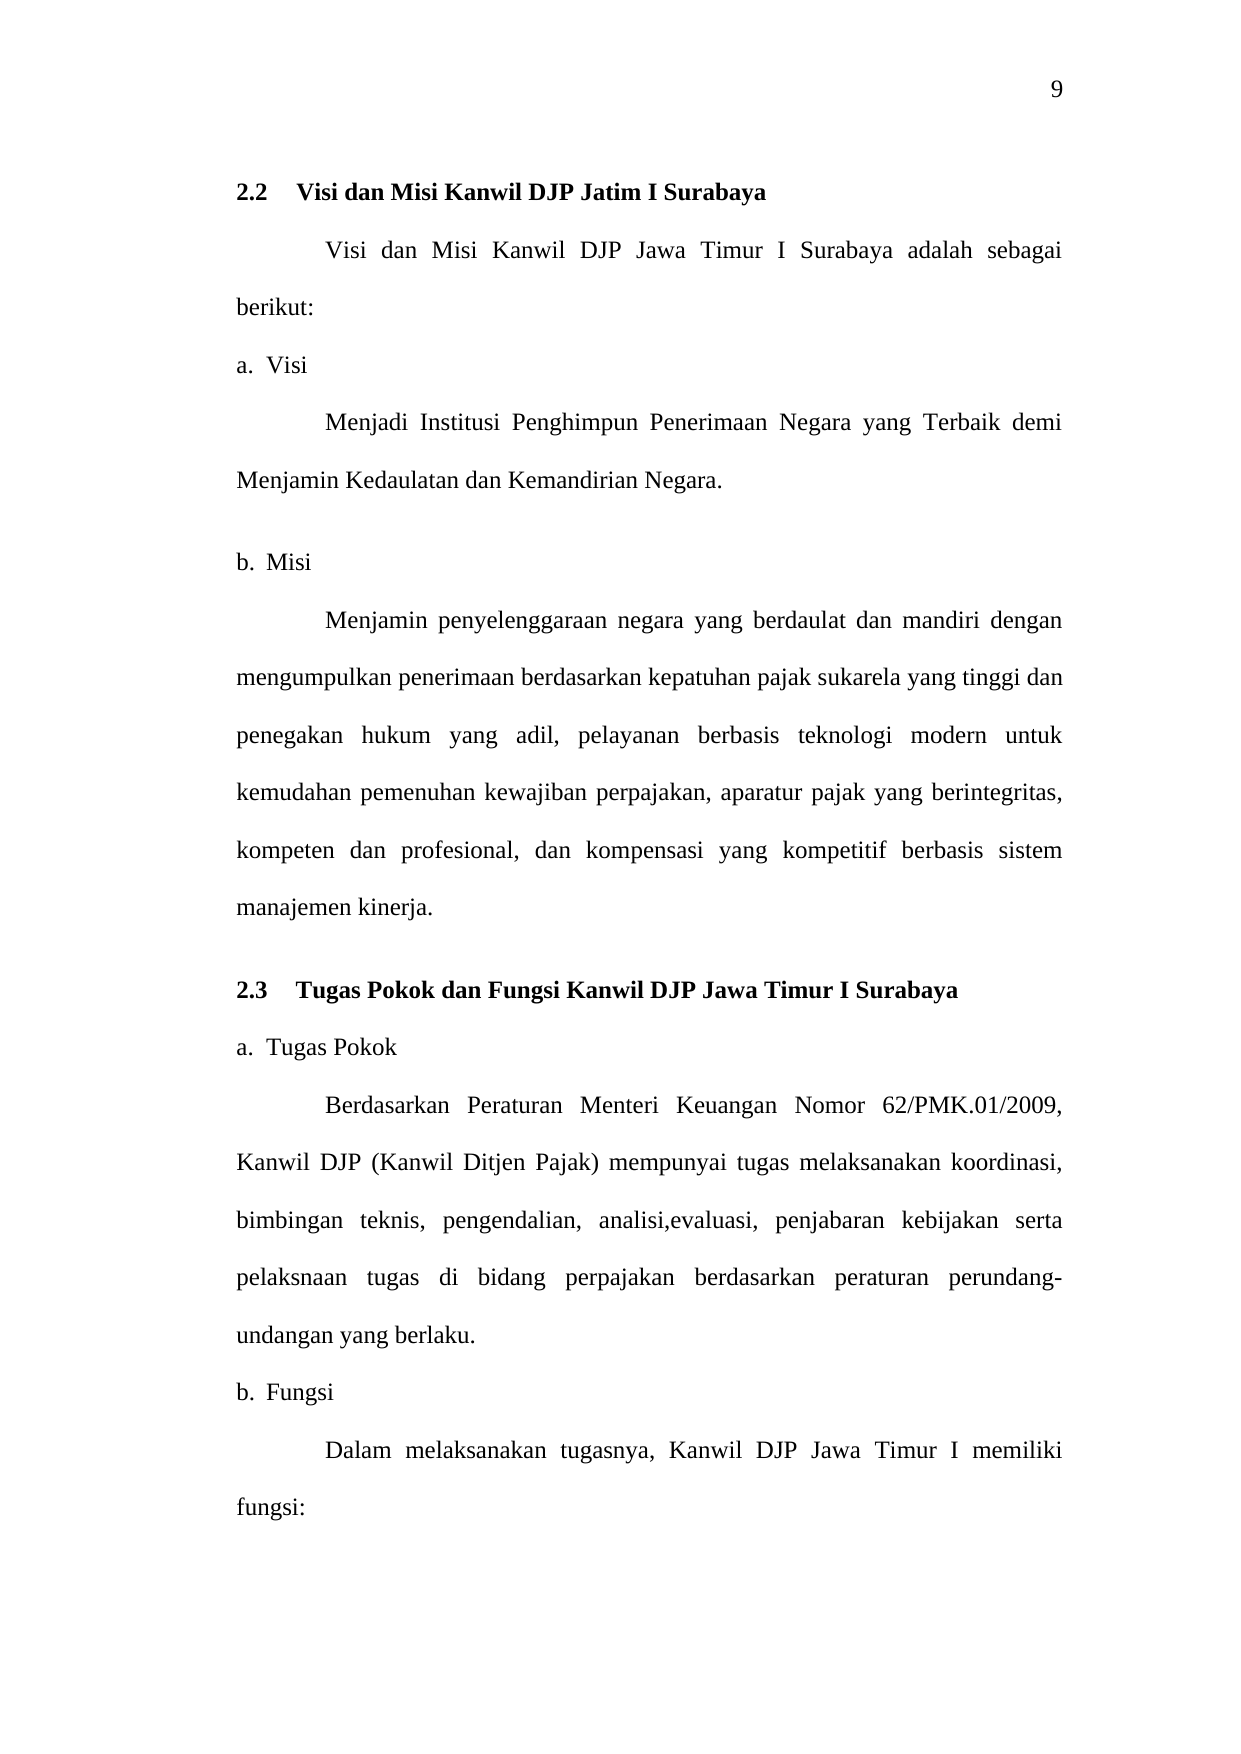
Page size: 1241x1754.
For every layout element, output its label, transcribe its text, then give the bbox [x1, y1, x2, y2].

subtitle Tugas Pokok dan Fungsi Kanwil DJP Jawa Timur I Surabaya [236, 975, 1063, 1003]
text Visi dan Misi Kanwil DJP Jawa Timur I Surabaya adalah sebagai berikut: [236, 235, 1063, 321]
subtitle Visi dan Misi Kanwil DJP Jatim I Surabaya [236, 177, 1063, 206]
text Berdasarkan Peraturan Menteri Keuangan Nomor 62/PMK.01/2009, Kanwil DJP (Kanwil Ditjen Pajak) mempunyai tugas melaksanakan koordinasi, bimbingan teknis, pengendalian, analisi,evaluasi, penjabaran kebijakan serta pelaksnaan tugas di bidang perpajakan berdasarkan peraturan perundang-undangan yang berlaku. [236, 1090, 1063, 1348]
list Misi [236, 547, 1063, 576]
list Visi [236, 350, 1063, 378]
list Fungsi [236, 1377, 1063, 1406]
list Tugas Pokok [236, 1032, 1063, 1061]
text Menjamin penyelenggaraan negara yang berdaulat dan mandiri dengan mengumpulkan penerimaan berdasarkan kepatuhan pajak sukarela yang tinggi dan penegakan hukum yang adil, pelayanan berbasis teknologi modern untuk kemudahan pemenuhan kewajiban perpajakan, aparatur pajak yang berintegritas, kompeten dan profesional, dan kompensasi yang kompetitif berbasis sistem manajemen kinerja. [236, 605, 1063, 921]
text Dalam melaksanakan tugasnya, Kanwil DJP Jawa Timur I memiliki fungsi: [236, 1435, 1063, 1521]
text Menjadi Institusi Penghimpun Penerimaan Negara yang Terbaik demi Menjamin Kedaulatan dan Kemandirian Negara. [236, 407, 1063, 493]
